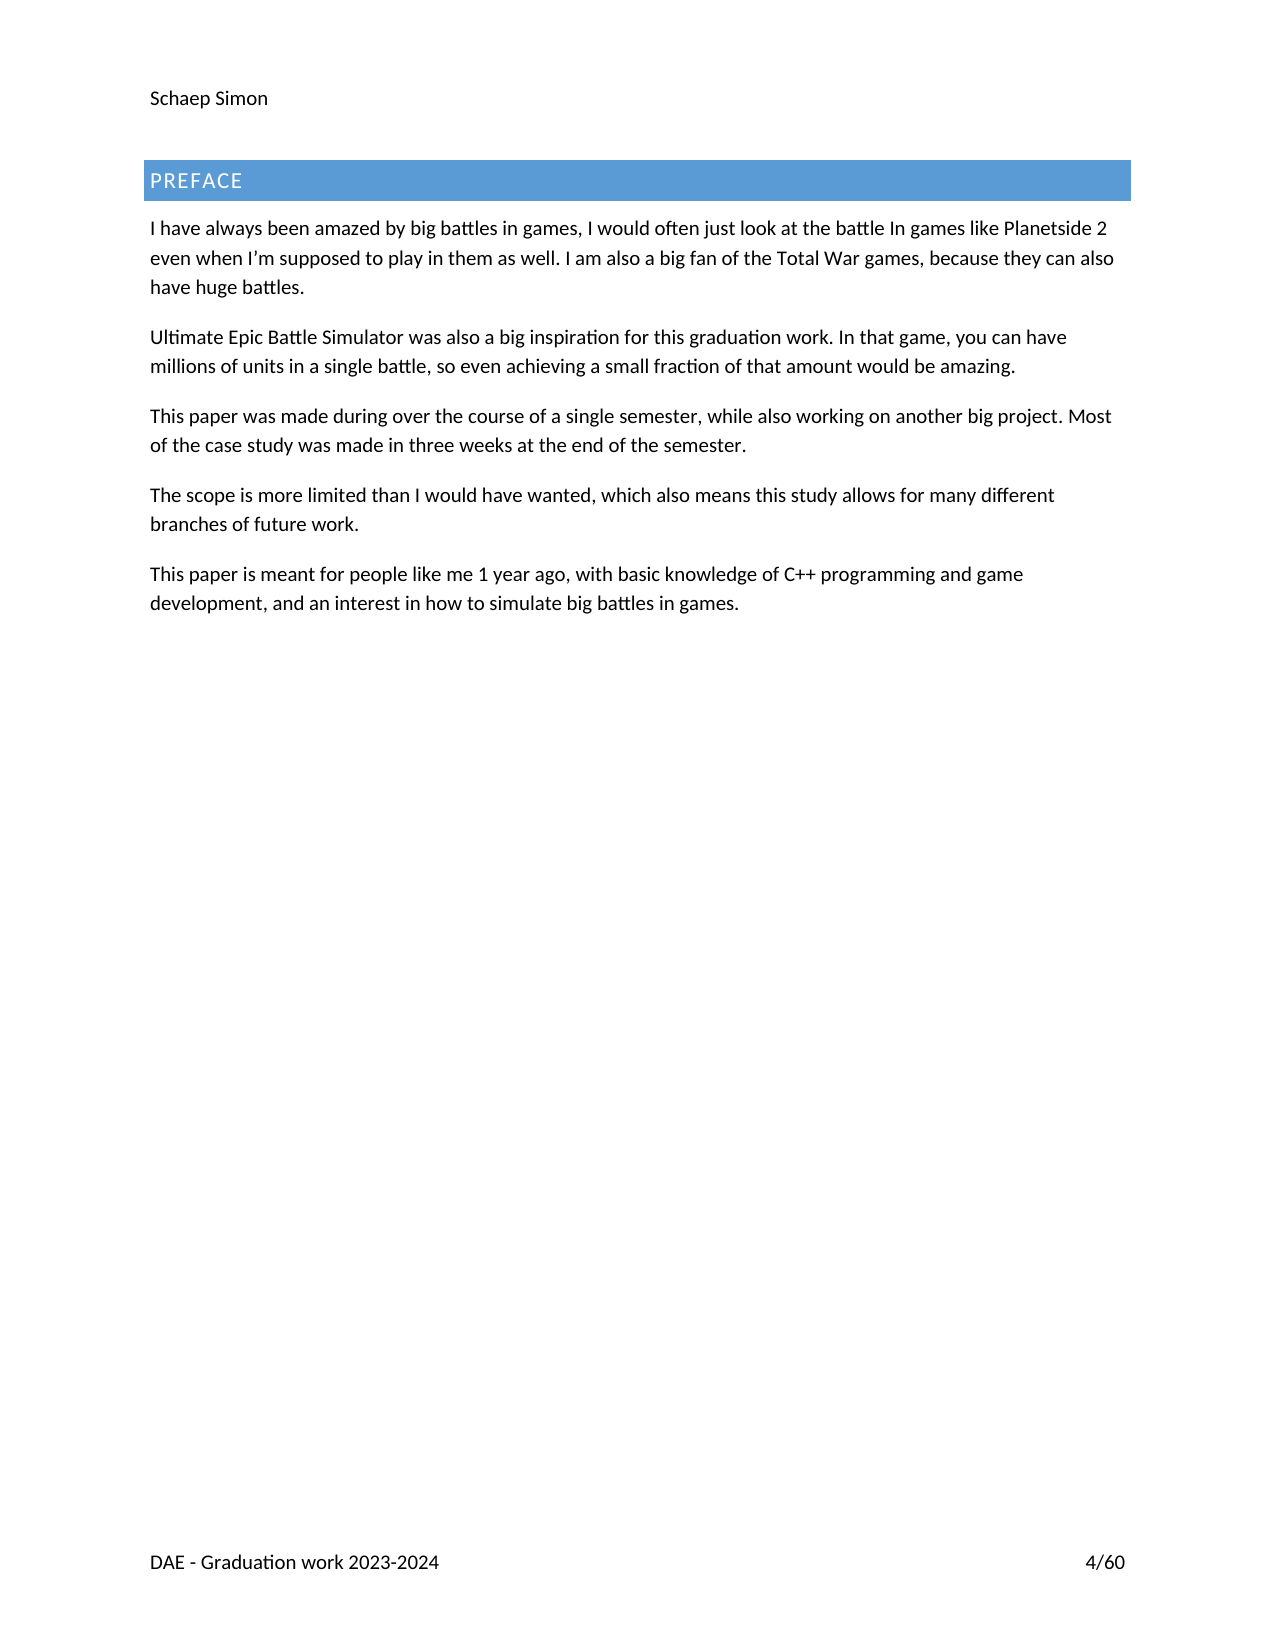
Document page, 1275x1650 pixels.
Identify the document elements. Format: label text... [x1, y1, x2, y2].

text I have always been amazed by big battles in games, I would often just look at the battle In games like Planetside 2 even when I’m supposed to play in them as well. I am also a big fan of the Total War games, because they can also have huge battles. [150, 216, 1125, 299]
text The scope is more limited than I would have wanted, which also means this study allows for many different branches of future work. [150, 482, 1125, 537]
text Ultimate Epic Battle Simulator was also a big inspiration for this graduation work. In that game, you can have millions of units in a single battle, so even achieving a small fraction of that amount would be amazing. [150, 324, 1125, 378]
text This paper was made during over the course of a single semester, while also working on another big project. Most of the case study was made in three weeks at the end of the semester. [150, 403, 1125, 458]
text This paper is meant for people like me 1 year ago, with basic knowledge of C++ programming and game development, and an interest in how to simulate big battles in games. [150, 561, 1125, 616]
subtitle Preface [150, 167, 1125, 195]
